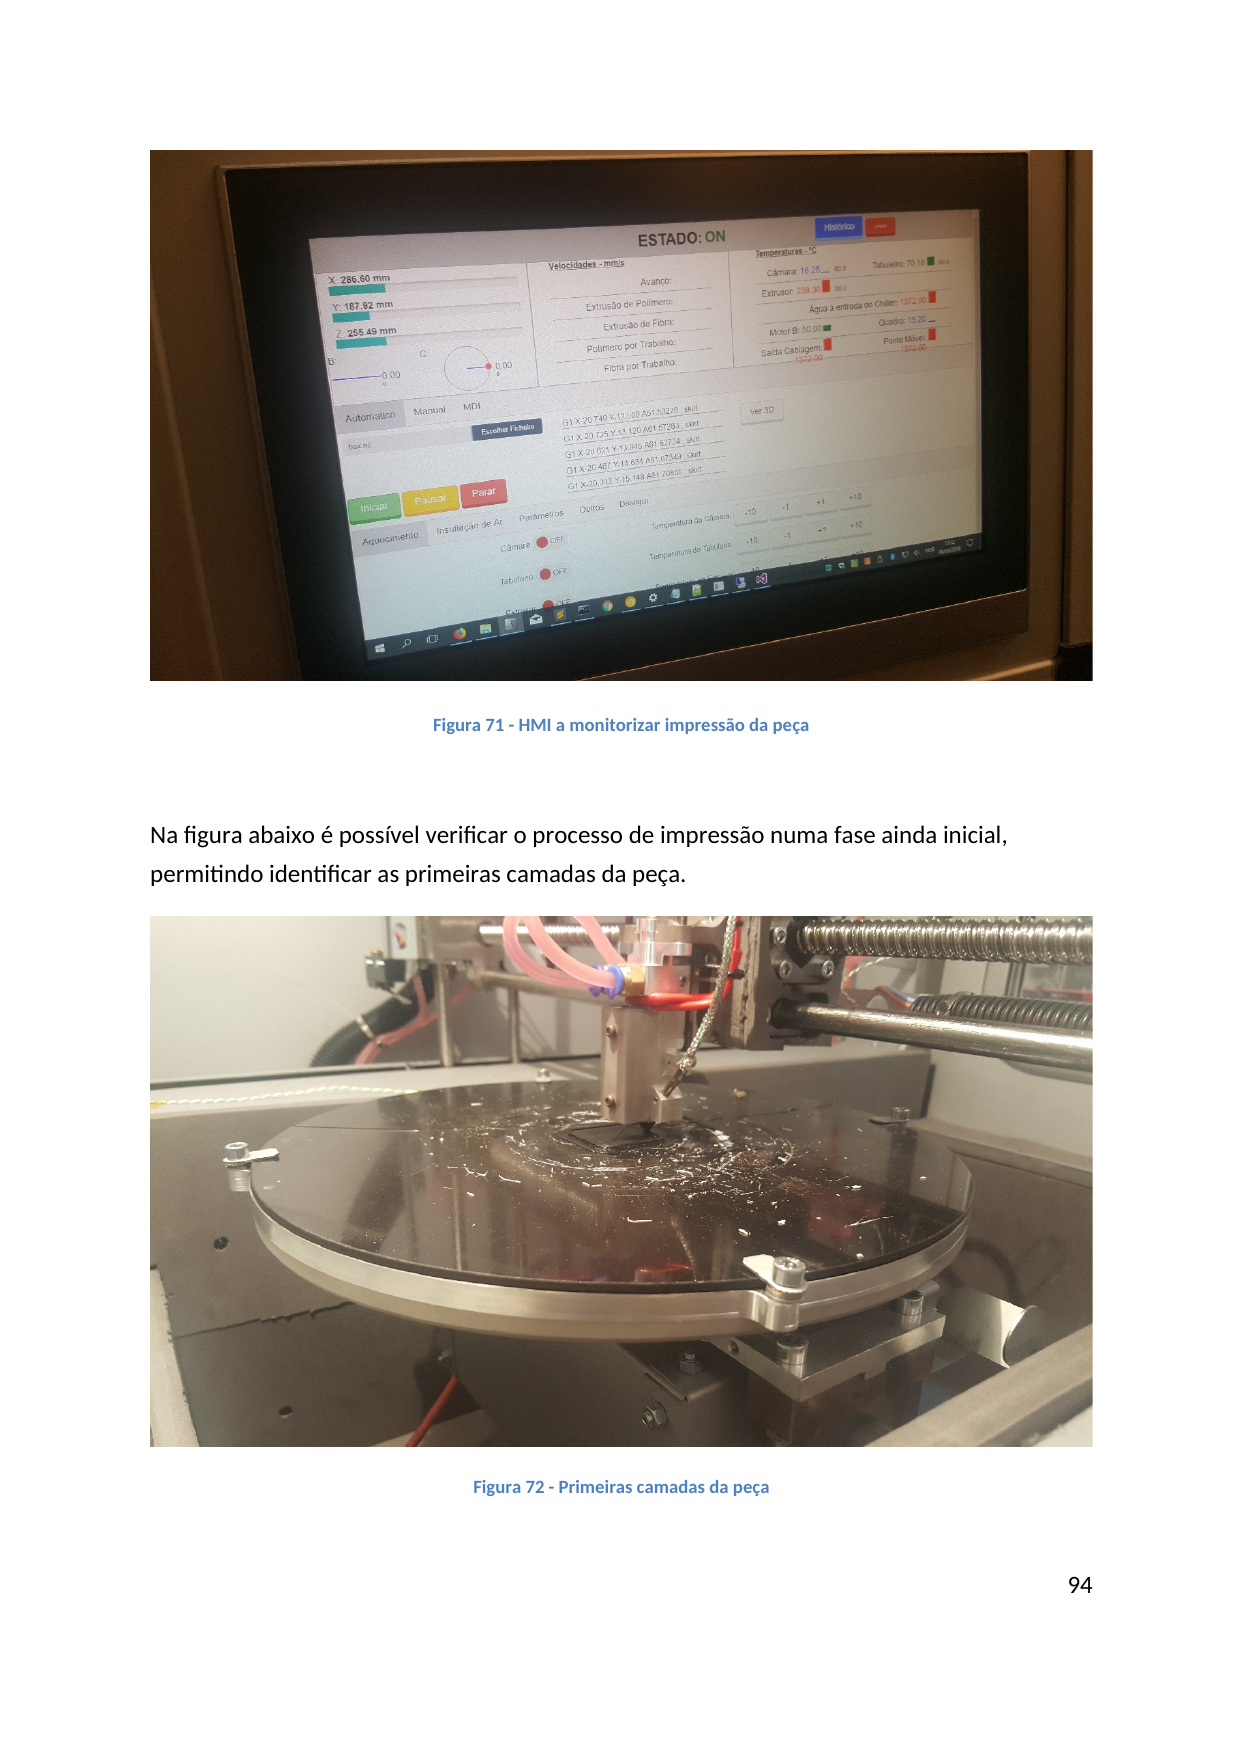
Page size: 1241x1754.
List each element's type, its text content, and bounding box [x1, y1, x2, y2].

text Figura 71 - HMI a monitorizar impressão da peça [150, 713, 1092, 736]
picture [150, 916, 1093, 1447]
text Na figura abaixo é possível verificar o processo de impressão numa fase ainda inicial, permitindo identificar as primeiras camadas da peça. [150, 820, 1092, 888]
text Figura 72 - Primeiras camadas da peça [150, 1475, 1092, 1498]
picture [150, 150, 1093, 681]
